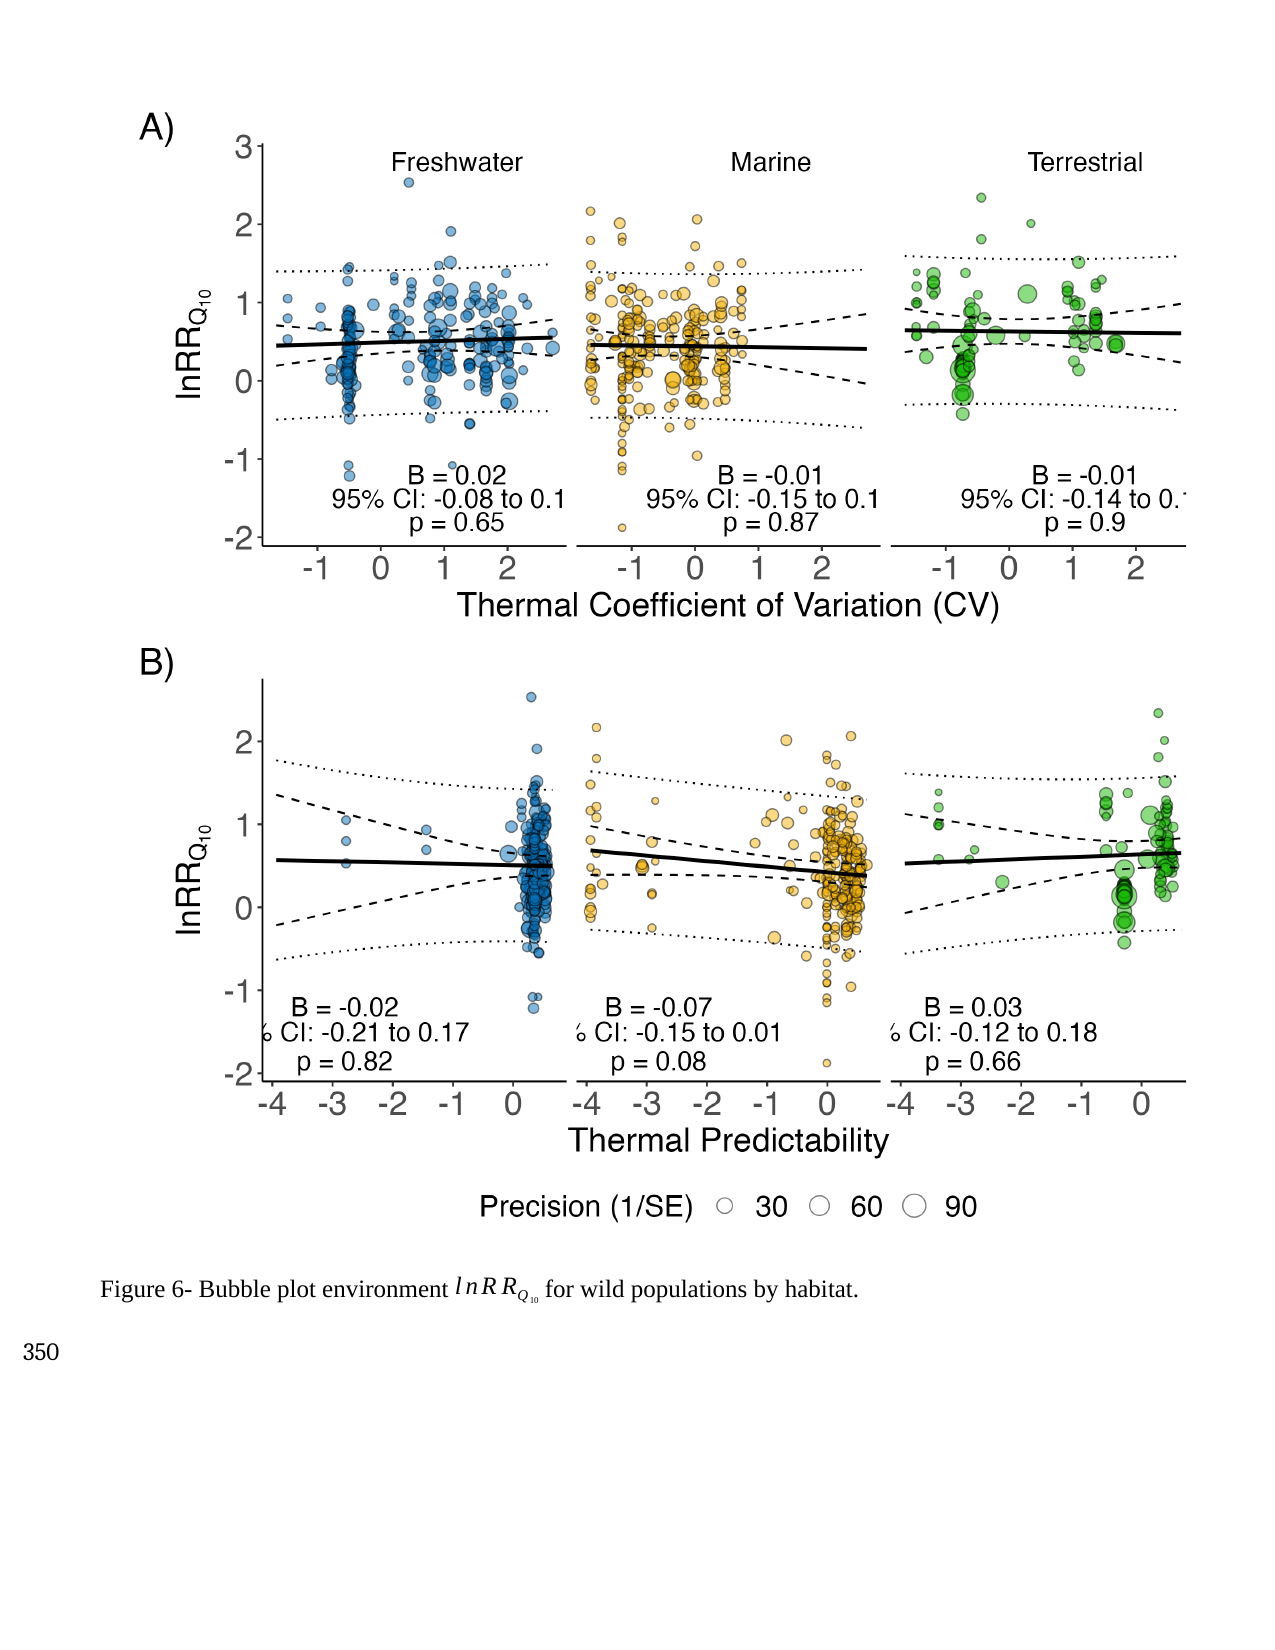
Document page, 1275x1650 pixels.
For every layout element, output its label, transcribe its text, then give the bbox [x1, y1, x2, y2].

picture [118, 88, 1187, 1252]
table_header Figure 6- Bubble plot environment for wild populations by habitat. [89, 89, 1186, 1318]
